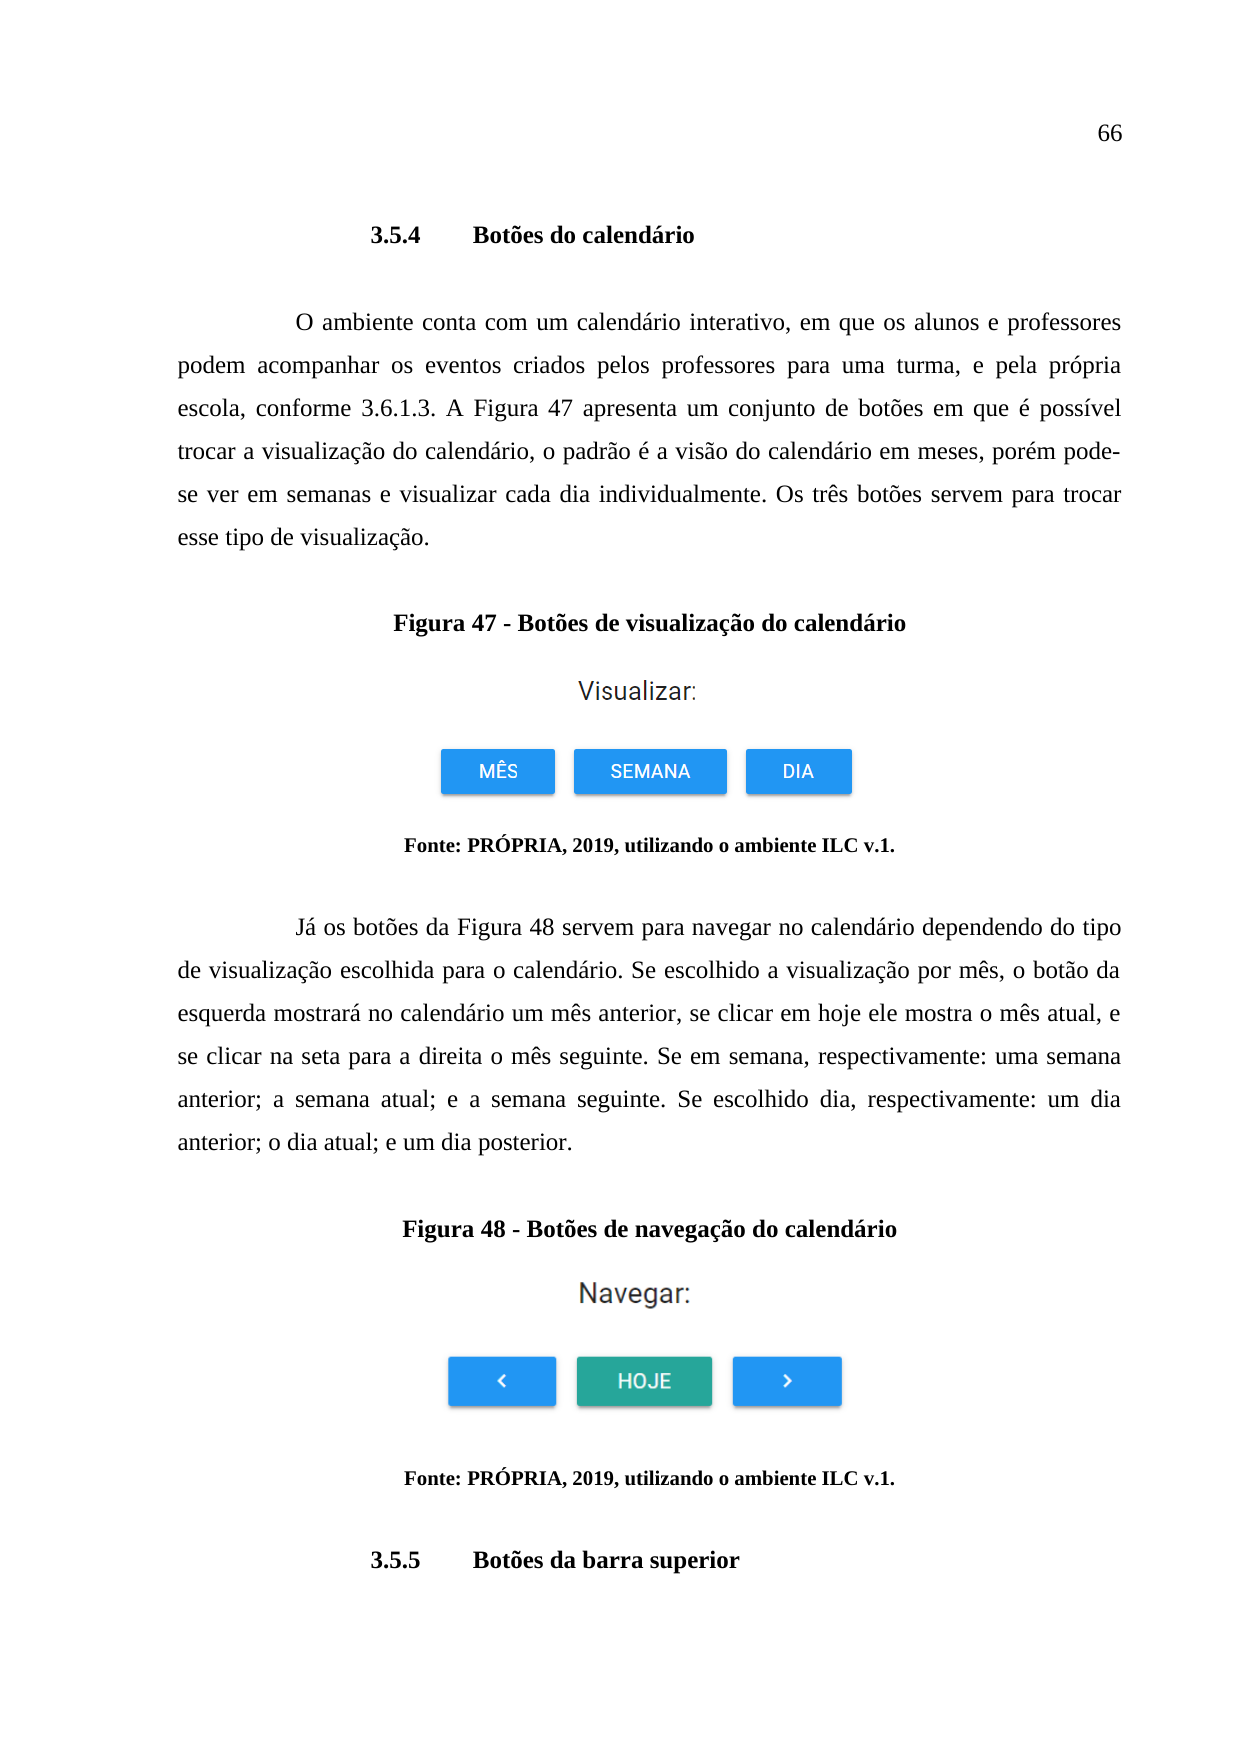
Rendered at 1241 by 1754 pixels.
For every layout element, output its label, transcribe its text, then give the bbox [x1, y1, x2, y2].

subtitle Botões do calendário [252, 220, 1122, 249]
subtitle Botões da barra superior [252, 1545, 1122, 1574]
text Fonte: PRÓPRIA, 2019, utilizando o ambiente ILC v.1. [177, 1466, 1122, 1490]
text Figura - Botões de navegação do calendário [177, 1214, 1122, 1242]
picture [427, 651, 873, 819]
text Figura - Botões de visualização do calendário [177, 608, 1122, 637]
text Fonte: PRÓPRIA, 2019, utilizando o ambiente ILC v.1. [177, 833, 1122, 857]
text Já os botões da Figura 48 servem para navegar no calendário dependendo do tipo de visualização escolhida para o calendário. Se escolhido a visualização por mês, o botão da esquerda mostrará no calendário um mês anterior, se clicar em hoje ele mostra o mês atual, e se clicar na seta para a direita o mês seguinte. Se em semana, respectivamente: uma semana anterior; a semana atual; e a semana seguinte. Se escolhido dia, respectivamente: um dia anterior; o dia atual; e um dia posterior. [177, 912, 1122, 1156]
picture [432, 1256, 867, 1452]
text O ambiente conta com um calendário interativo, em que os alunos e professores podem acompanhar os eventos criados pelos professores para uma turma, e pela própria escola, conforme 3.6.1.3. A Figura 47 apresenta um conjunto de botões em que é possível trocar a visualização do calendário, o padrão é a visão do calendário em meses, porém pode-se ver em semanas e visualizar cada dia individualmente. Os três botões servem para trocar esse tipo de visualização. [177, 307, 1122, 551]
